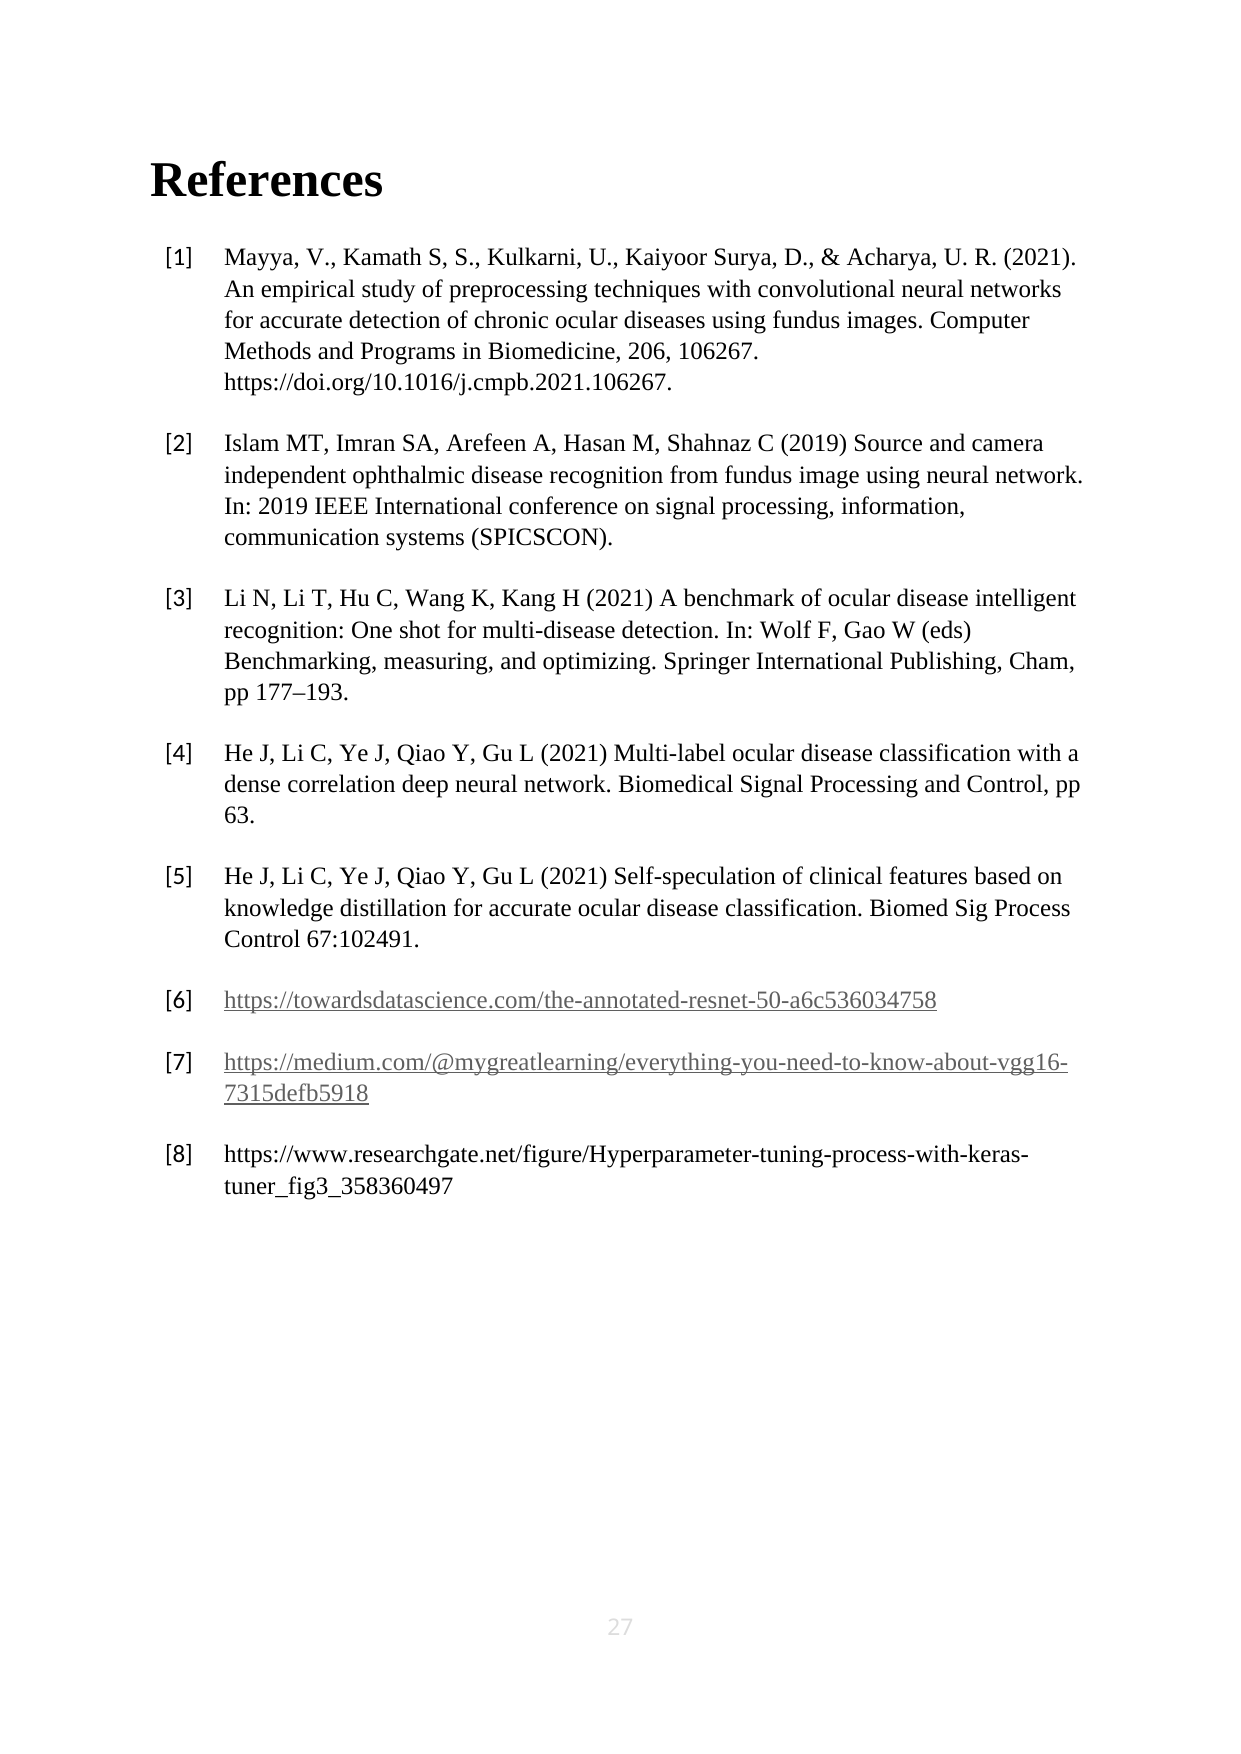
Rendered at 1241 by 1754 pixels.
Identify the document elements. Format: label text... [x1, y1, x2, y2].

list Mayya, V., Kamath S, S., Kulkarni, U., Kaiyoor Surya, D., & Acharya, U. R. (2021). An empirical study of preprocessing techniques with convolutional neural networks for accurate detection of chronic ocular diseases using fundus images. Computer Methods and Programs in Biomedicine, 206, 106267. https://doi.org/10.1016/j.cmpb.2021.106267. [165, 242, 1090, 396]
list Li N, Li T, Hu C, Wang K, Kang H (2021) A benchmark of ocular disease intelligent recognition: One shot for multi-disease detection. In: Wolf F, Gao W (eds) Benchmarking, measuring, and optimizing. Springer International Publishing, Cham, pp 177–193. [165, 582, 1090, 706]
list Islam MT, Imran SA, Arefeen A, Hasan M, Shahnaz C (2019) Source and camera independent ophthalmic disease recognition from fundus image using neural network. In: 2019 IEEE International conference on signal processing, information, communication systems (SPICSCON). [165, 427, 1090, 551]
list He J, Li C, Ye J, Qiao Y, Gu L (2021) Self-speculation of clinical features based on knowledge distillation for accurate ocular disease classification. Biomed Sig Process Control 67:102491. [165, 860, 1090, 953]
list https://www.researchgate.net/figure/Hyperparameter-tuning-process-with-keras-tuner_fig3_358360497 [165, 1138, 1090, 1200]
text References [150, 150, 1090, 207]
list He J, Li C, Ye J, Qiao Y, Gu L (2021) Multi-label ocular disease classification with a dense correlation deep neural network. Biomedical Signal Processing and Control, pp 63. [165, 737, 1090, 829]
list https://towardsdatascience.com/the-annotated-resnet-50-a6c536034758 [165, 984, 1090, 1014]
list https://medium.com/@mygreatlearning/everything-you-need-to-know-about-vgg16-7315defb5918 [165, 1046, 1090, 1107]
